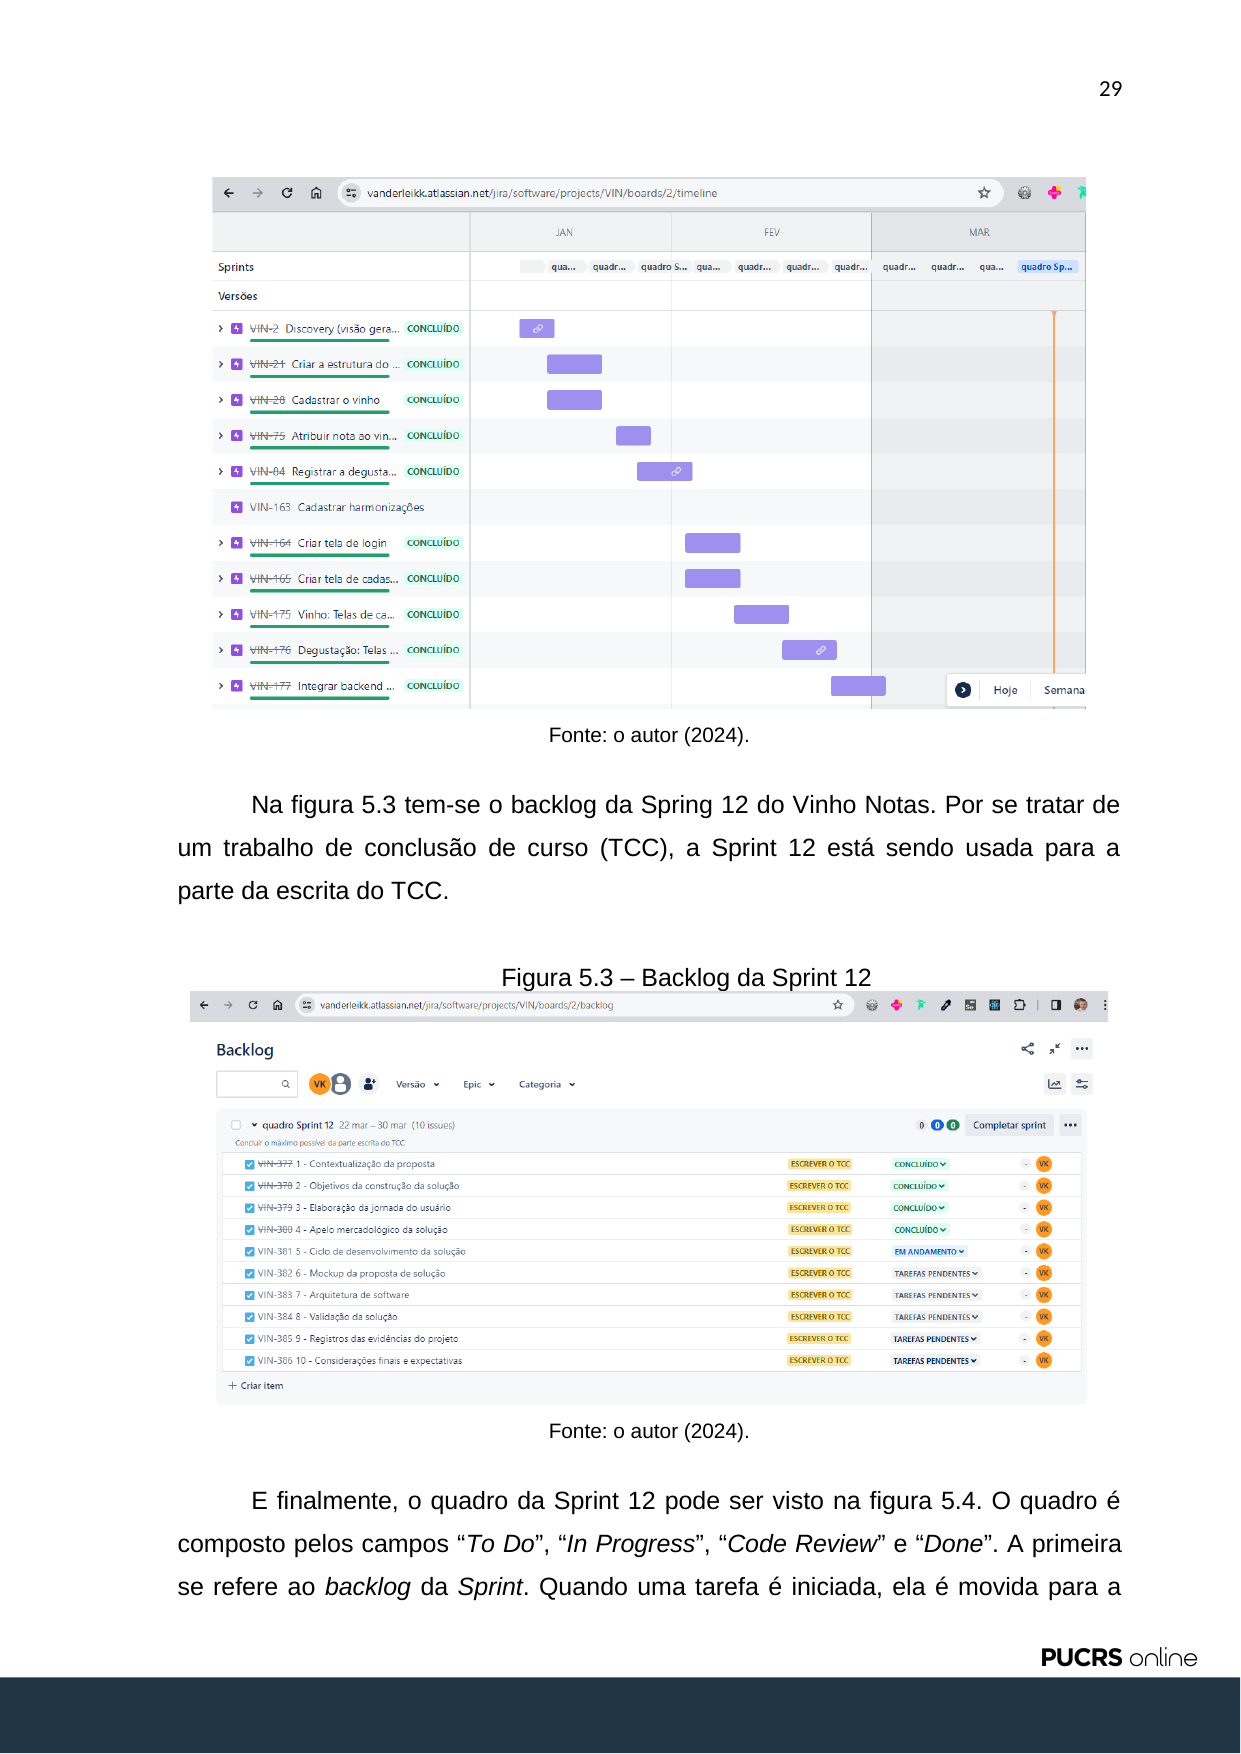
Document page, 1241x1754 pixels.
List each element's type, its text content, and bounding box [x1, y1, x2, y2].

table_cell Fonte: o autor (2024). [177, 723, 1121, 747]
picture [1040, 1646, 1198, 1668]
table_cell Fonte: o autor (2024). [177, 1419, 1121, 1443]
picture [212, 177, 1087, 709]
table_header [177, 991, 1121, 1419]
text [177, 1486, 1122, 1601]
table_header [177, 177, 1121, 723]
picture [190, 991, 1109, 1405]
text Figura 5.3 – Backlog da Sprint 12 [177, 962, 1122, 991]
text Na figura 5.3 tem-se o backlog da Spring 12 do Vinho Notas. Por se tratar de um trabalho de conclusão de curso (TCC), a Sprint 12 está sendo usada para a parte da escrita do TCC. [177, 790, 1122, 905]
